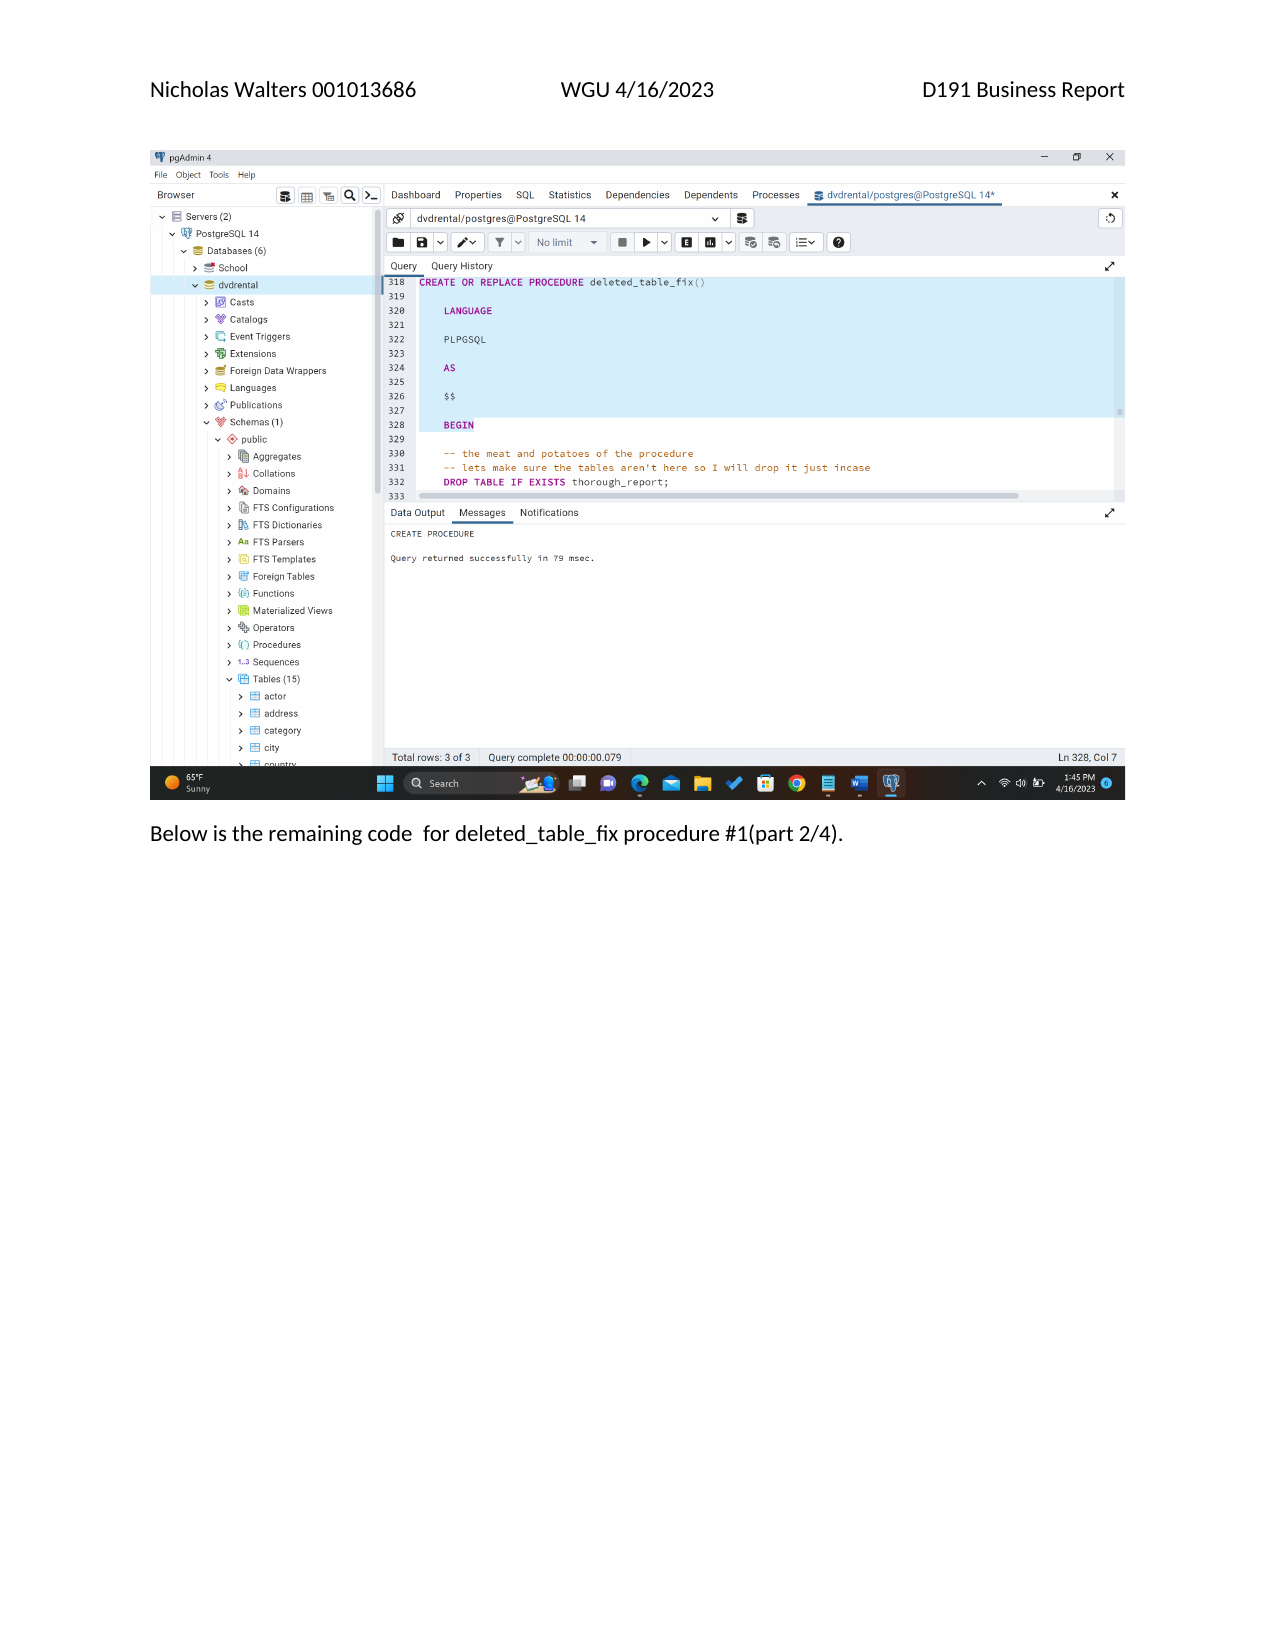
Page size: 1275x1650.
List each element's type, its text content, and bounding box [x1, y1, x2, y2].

text Below is the remaining code for deleted_table_fix procedure #1(part 2/4). [150, 819, 1125, 847]
picture [150, 150, 1125, 800]
